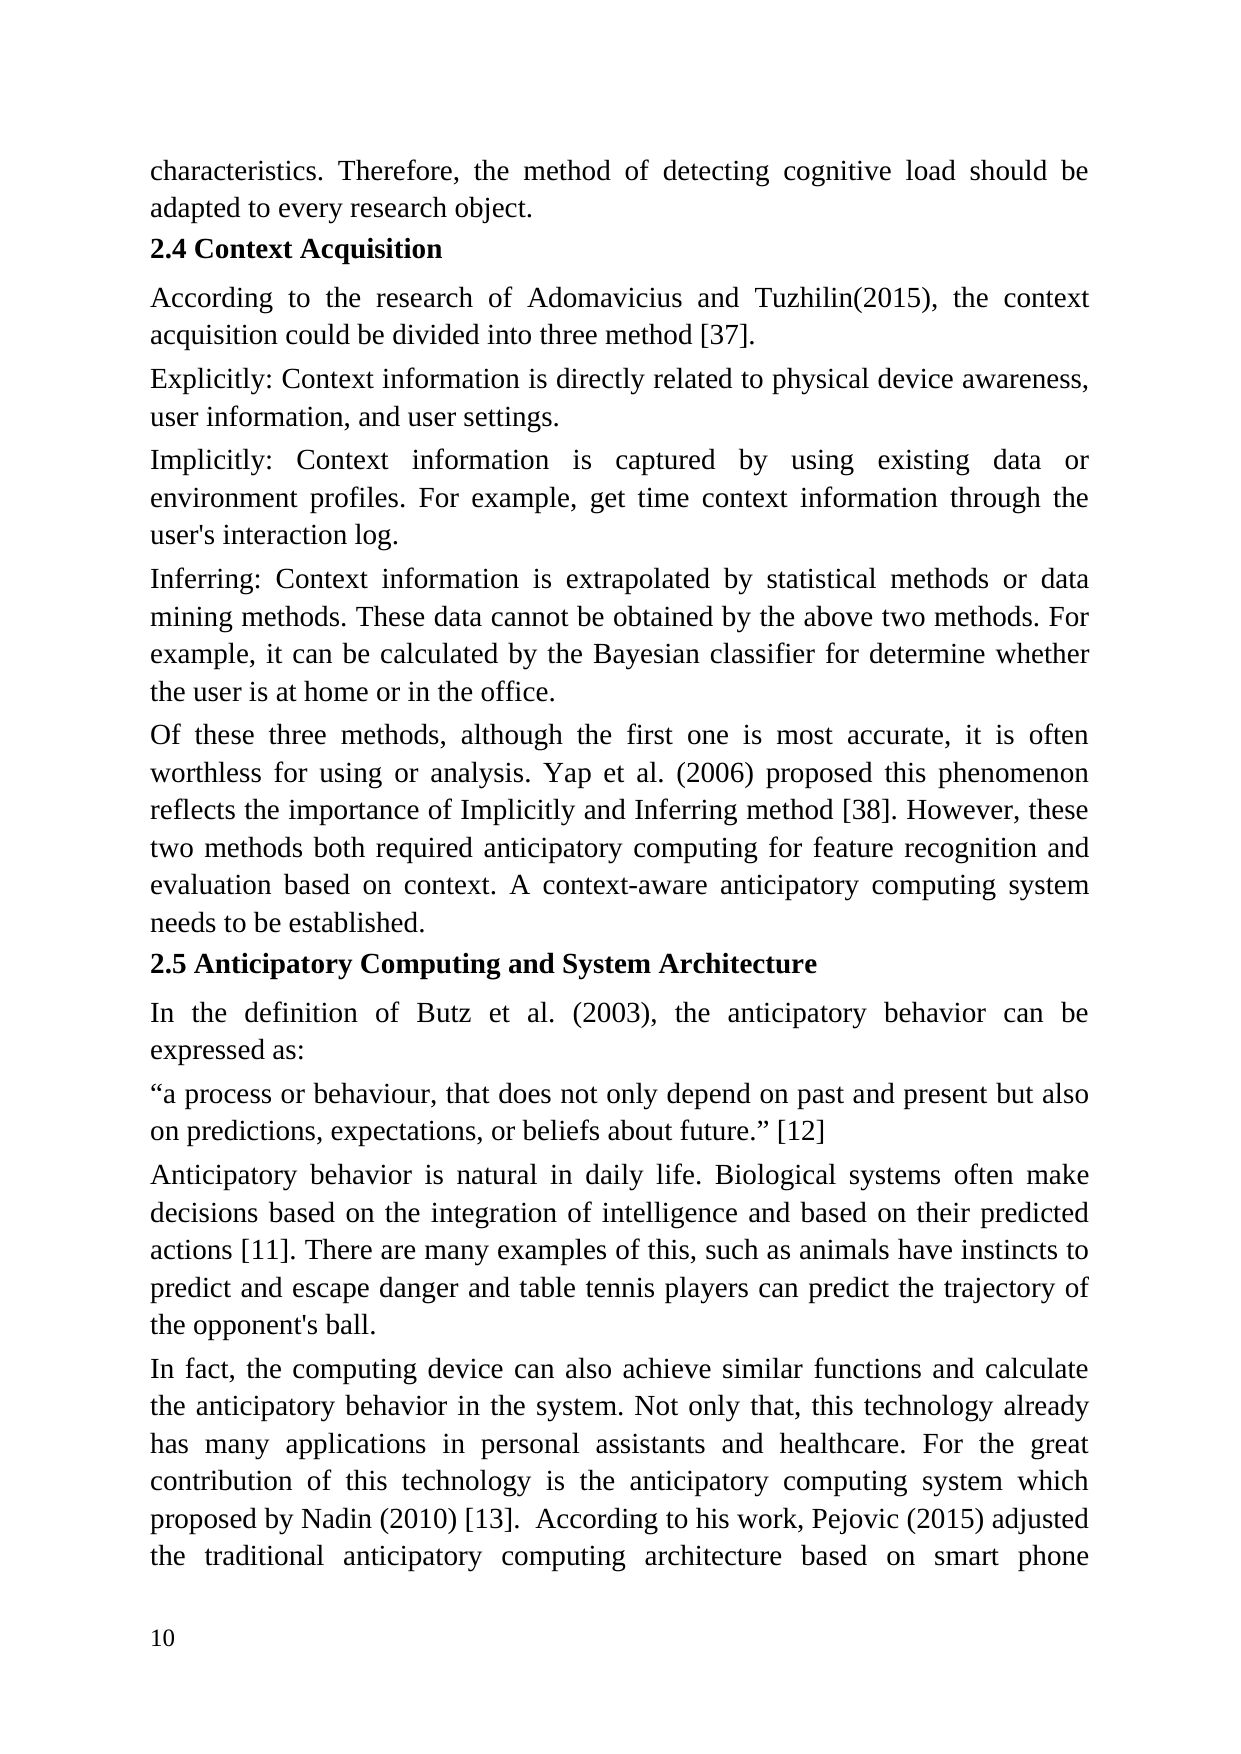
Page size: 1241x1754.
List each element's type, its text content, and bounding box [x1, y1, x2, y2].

list Inferring: Context information is extrapolated by statistical methods or data mining methods. These data cannot be obtained by the above two methods. For example, it can be calculated by the Bayesian classifier for determine whether the user is at home or in the office. [150, 558, 1090, 708]
list According to the research of Adomavicius and Tuzhilin(2015), the context acquisition could be divided into three method [37]. [150, 277, 1090, 352]
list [150, 150, 1090, 225]
subtitle 2.4 Context Acquisition [150, 231, 1090, 265]
list Anticipatory behavior is natural in daily life. Biological systems often make decisions based on the integration of intelligence and based on their predicted actions [11]. There are many examples of this, such as animals have instincts to predict and escape danger and table tennis players can predict the trajectory of the opponent's ball. [150, 1154, 1090, 1342]
list Explicitly: Context information is directly related to physical device awareness, user information, and user settings. [150, 358, 1090, 433]
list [150, 1348, 1090, 1573]
list In the definition of Butz et al. (2003), the anticipatory behavior can be expressed as: [150, 992, 1090, 1067]
list “a process or behaviour, that does not only depend on past and present but also on predictions, expectations, or beliefs about future.” [12] [150, 1073, 1090, 1148]
subtitle 2.5 Anticipatory Computing and System Architecture [150, 946, 1090, 979]
list Implicitly: Context information is captured by using existing data or environment profiles. For example, get time context information through the user's interaction log. [150, 440, 1090, 552]
list Of these three methods, although the first one is most accurate, it is often worthless for using or analysis. Yap et al. (2006) proposed this phenomenon reflects the importance of Implicitly and Inferring method [38]. However, these two methods both required anticipatory computing for feature recognition and evaluation based on context. A context-aware anticipatory computing system needs to be established. [150, 715, 1090, 940]
